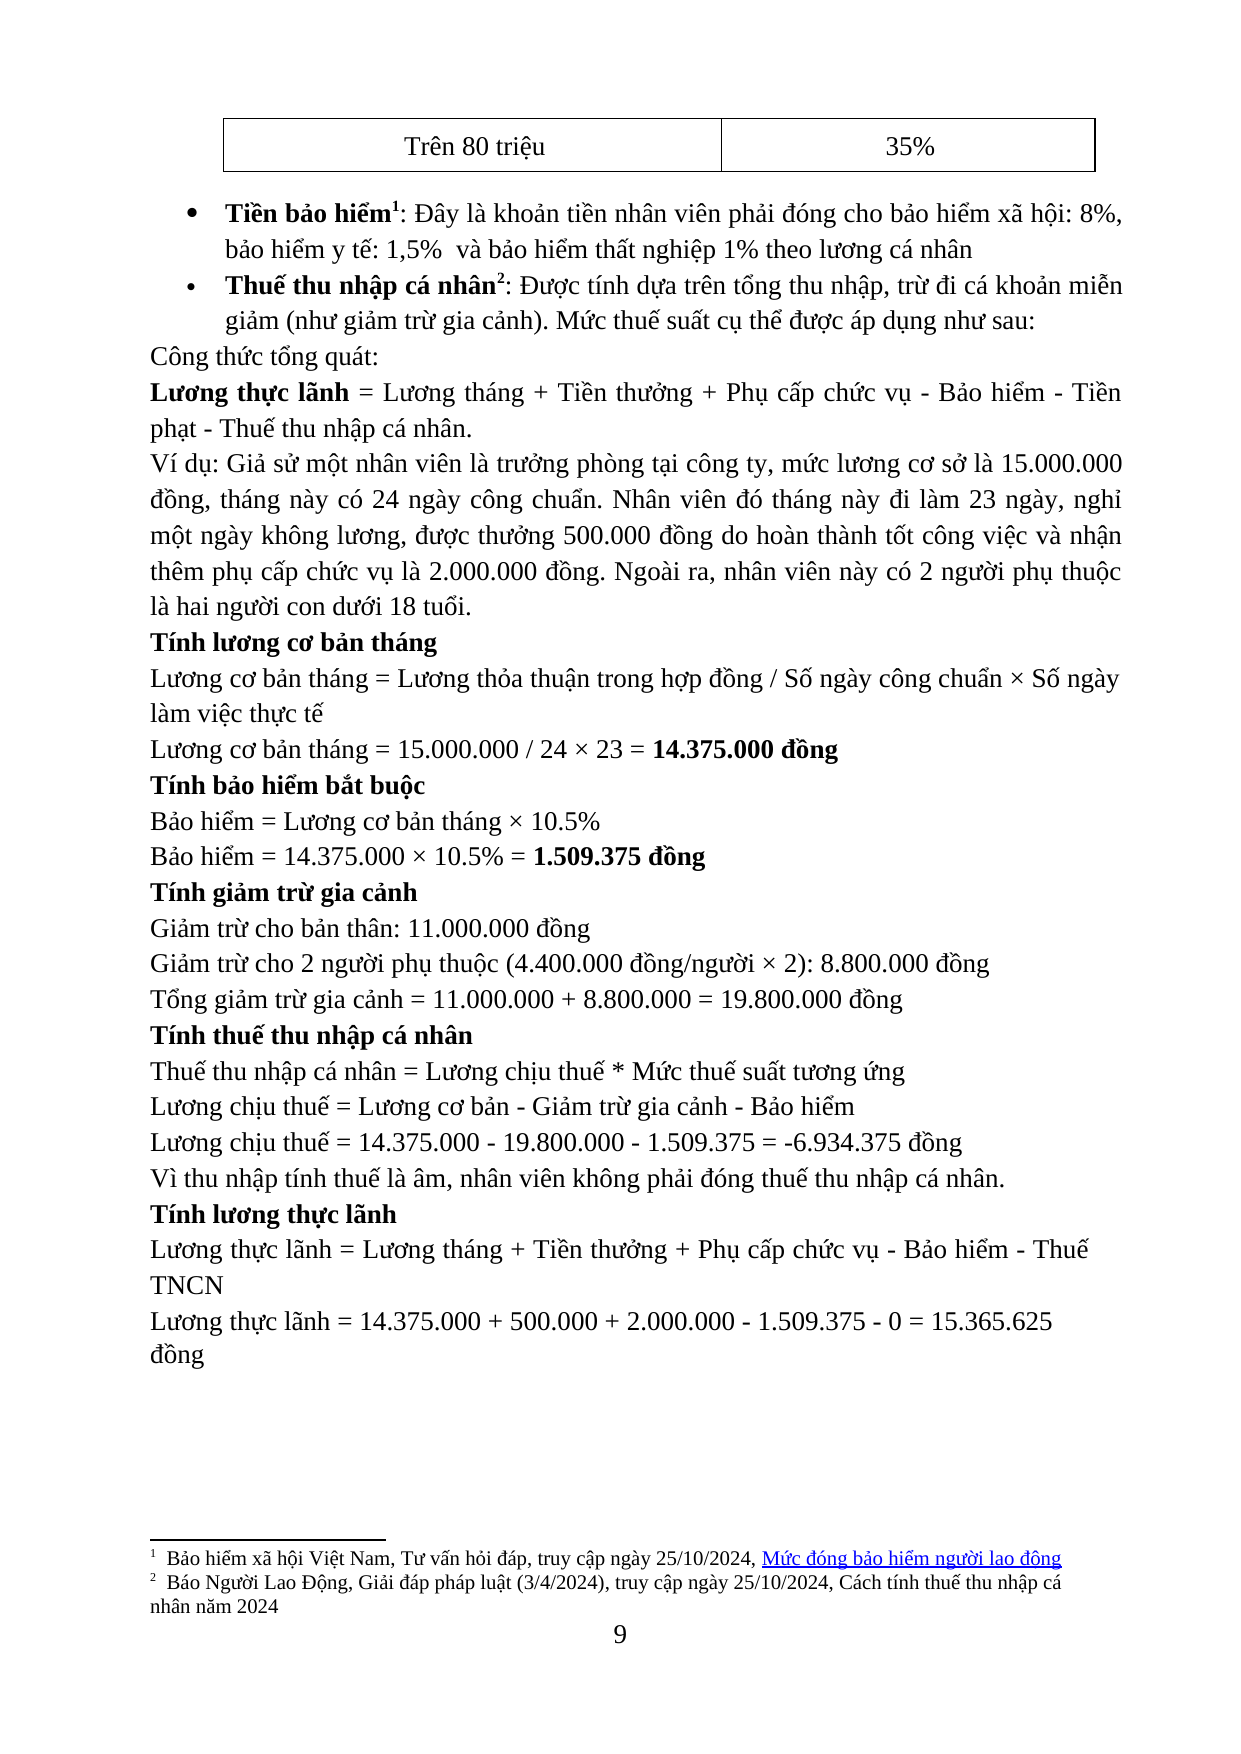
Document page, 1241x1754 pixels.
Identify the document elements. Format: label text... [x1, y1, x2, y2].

text Tổng giảm trừ gia cảnh = 11.000.000 + 8.800.000 = 19.800.000 đồng [150, 983, 1124, 1014]
text Lương thực lãnh = Lương tháng + Tiền thưởng + Phụ cấp chức vụ - Bảo hiểm - Tiền phạt - Thuế thu nhập cá nhân. [150, 376, 1124, 443]
text Giảm trừ cho 2 người phụ thuộc (4.400.000 đồng/người × 2): 8.800.000 đồng [150, 948, 1124, 979]
text Công thức tổng quát: [150, 340, 1124, 371]
list Tiền bảo hiểm: Đây là khoản tiền nhân viên phải đóng cho bảo hiểm xã hội: 8%, bảo hiểm y tế: 1,5% và bảo hiểm thất nghiệp 1% theo lương cá nhân [187, 197, 1124, 264]
list Thuế thu nhập cá nhân: Được tính dựa trên tổng thu nhập, trừ đi cá khoản miễn giảm (như giảm trừ gia cảnh). Mức thuế suất cụ thể được áp dụng như sau: [187, 269, 1124, 336]
text Giảm trừ cho bản thân: 11.000.000 đồng [150, 912, 1124, 943]
table_cell 35% [722, 119, 1094, 171]
text Lương thực lãnh = Lương tháng + Tiền thưởng + Phụ cấp chức vụ - Bảo hiểm - Thuế TNCN [150, 1233, 1090, 1300]
text Ví dụ: Giả sử một nhân viên là trưởng phòng tại công ty, mức lương cơ sở là 15.000.000 đồng, tháng này có 24 ngày công chuẩn. Nhân viên đó tháng này đi làm 23 ngày, nghỉ một ngày không lương, được thưởng 500.000 đồng do hoàn thành tốt công việc và nhận thêm phụ cấp chức vụ là 2.000.000 đồng. Ngoài ra, nhân viên này có 2 người phụ thuộc là hai người con dưới 18 tuổi. [150, 447, 1124, 621]
text Tính giảm trừ gia cảnh [150, 876, 1124, 907]
text Thuế thu nhập cá nhân = Lương chịu thuế * Mức thuế suất tương ứng [150, 1055, 1090, 1086]
text Tính bảo hiểm bắt buộc Bảo hiểm = Lương cơ bản tháng × 10.5% Bảo hiểm = 14.375.000 × 10.5% = 1.509.375 đồng [150, 769, 1124, 872]
text Lương chịu thuế = Lương cơ bản - Giảm trừ gia cảnh - Bảo hiểm [150, 1091, 1090, 1122]
text Lương chịu thuế = 14.375.000 - 19.800.000 - 1.509.375 = -6.934.375 đồng [150, 1126, 1090, 1157]
text Tính thuế thu nhập cá nhân [150, 1019, 1090, 1050]
text Vì thu nhập tính thuế là âm, nhân viên không phải đóng thuế thu nhập cá nhân. [150, 1162, 1090, 1193]
table_cell Trên 80 triệu [224, 119, 721, 171]
text Tính lương thực lãnh [150, 1198, 1090, 1229]
text Tính lương cơ bản tháng Lương cơ bản tháng = Lương thỏa thuận trong hợp đồng / Số ngày công chuẩn × Số ngày làm việc thực tế Lương cơ bản tháng = 15.000.000 / 24 × 23 = 14.375.000 đồng [150, 626, 1124, 764]
text Lương thực lãnh = 14.375.000 + 500.000 + 2.000.000 - 1.509.375 - 0 = 15.365.625 đồng [150, 1305, 1090, 1369]
